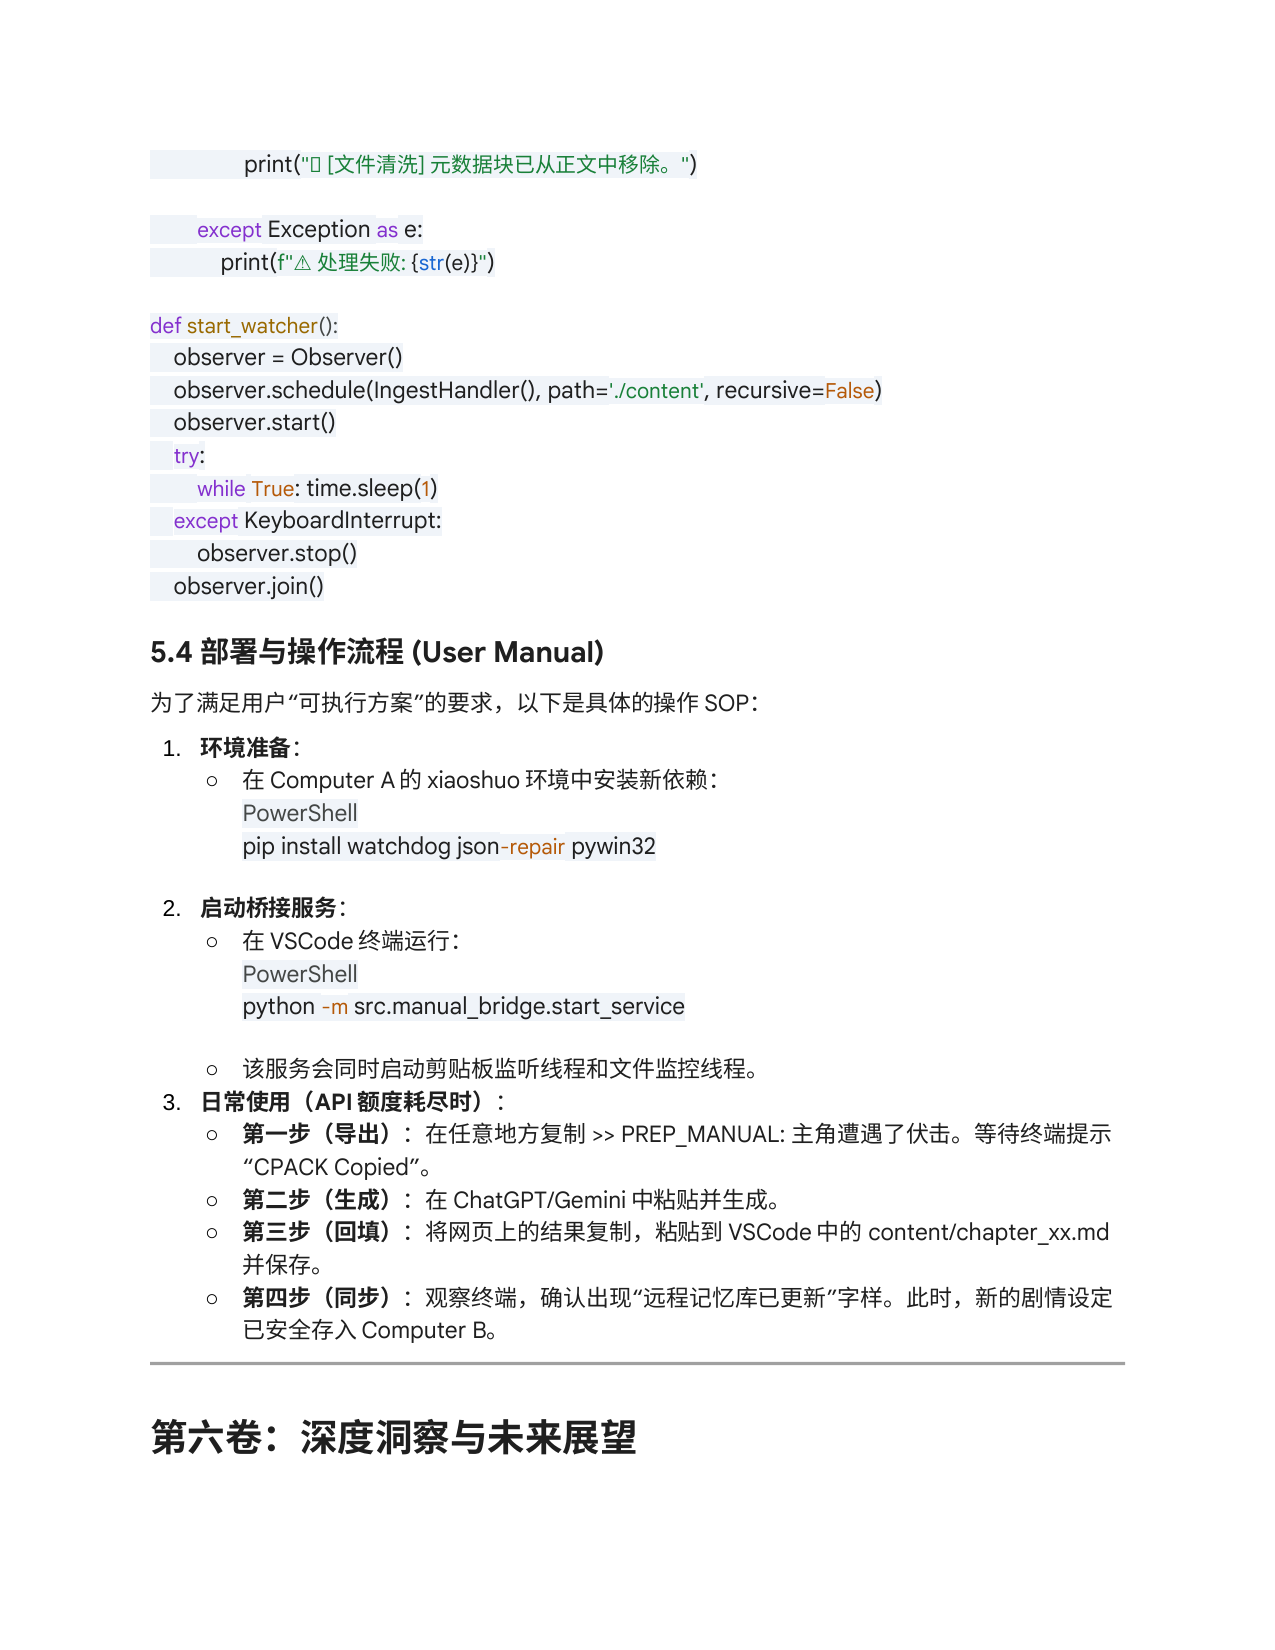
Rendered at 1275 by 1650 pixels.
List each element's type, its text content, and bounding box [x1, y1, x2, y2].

list 第四步（同步）：观察终端，确认出现“远程记忆库已更新”字样。此时，新的剧情设定已安全存入Computer B。 [205, 1284, 1125, 1345]
list 启动桥接服务： [162, 894, 1125, 923]
text 为了满足用户“可执行方案”的要求，以下是具体的操作SOP： [150, 689, 1125, 717]
list 日常使用（API额度耗尽时）： [162, 1088, 1125, 1116]
list 第三步（回填）：将网页上的结果复制，粘贴到VSCode中的 content/chapter_xx.md 并保存。 [205, 1218, 1125, 1280]
list 环境准备： [162, 734, 1125, 763]
list 该服务会同时启动剪贴板监听线程和文件监控线程。 [205, 1055, 1125, 1084]
list 第一步（导出）：在任意地方复制 >> PREP_MANUAL: 主角遭遇了伏击。等待终端提示“CPACK Copied”。 [205, 1120, 1125, 1182]
subtitle 5.4 部署与操作流程 (User Manual) [150, 634, 1125, 671]
list 第二步（生成）：在ChatGPT/Gemini中粘贴并生成。 [205, 1186, 1125, 1214]
list 在Computer A的xiaoshuo环境中安装新依赖： PowerShell pip install watchdog json-repair pywin32 [205, 767, 1125, 891]
subtitle 第六卷：深度洞察与未来展望 [150, 1366, 1125, 1462]
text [150, 150, 1125, 631]
list 在VSCode终端运行： PowerShell python -m src.manual_bridge.start_service [205, 927, 1125, 1051]
